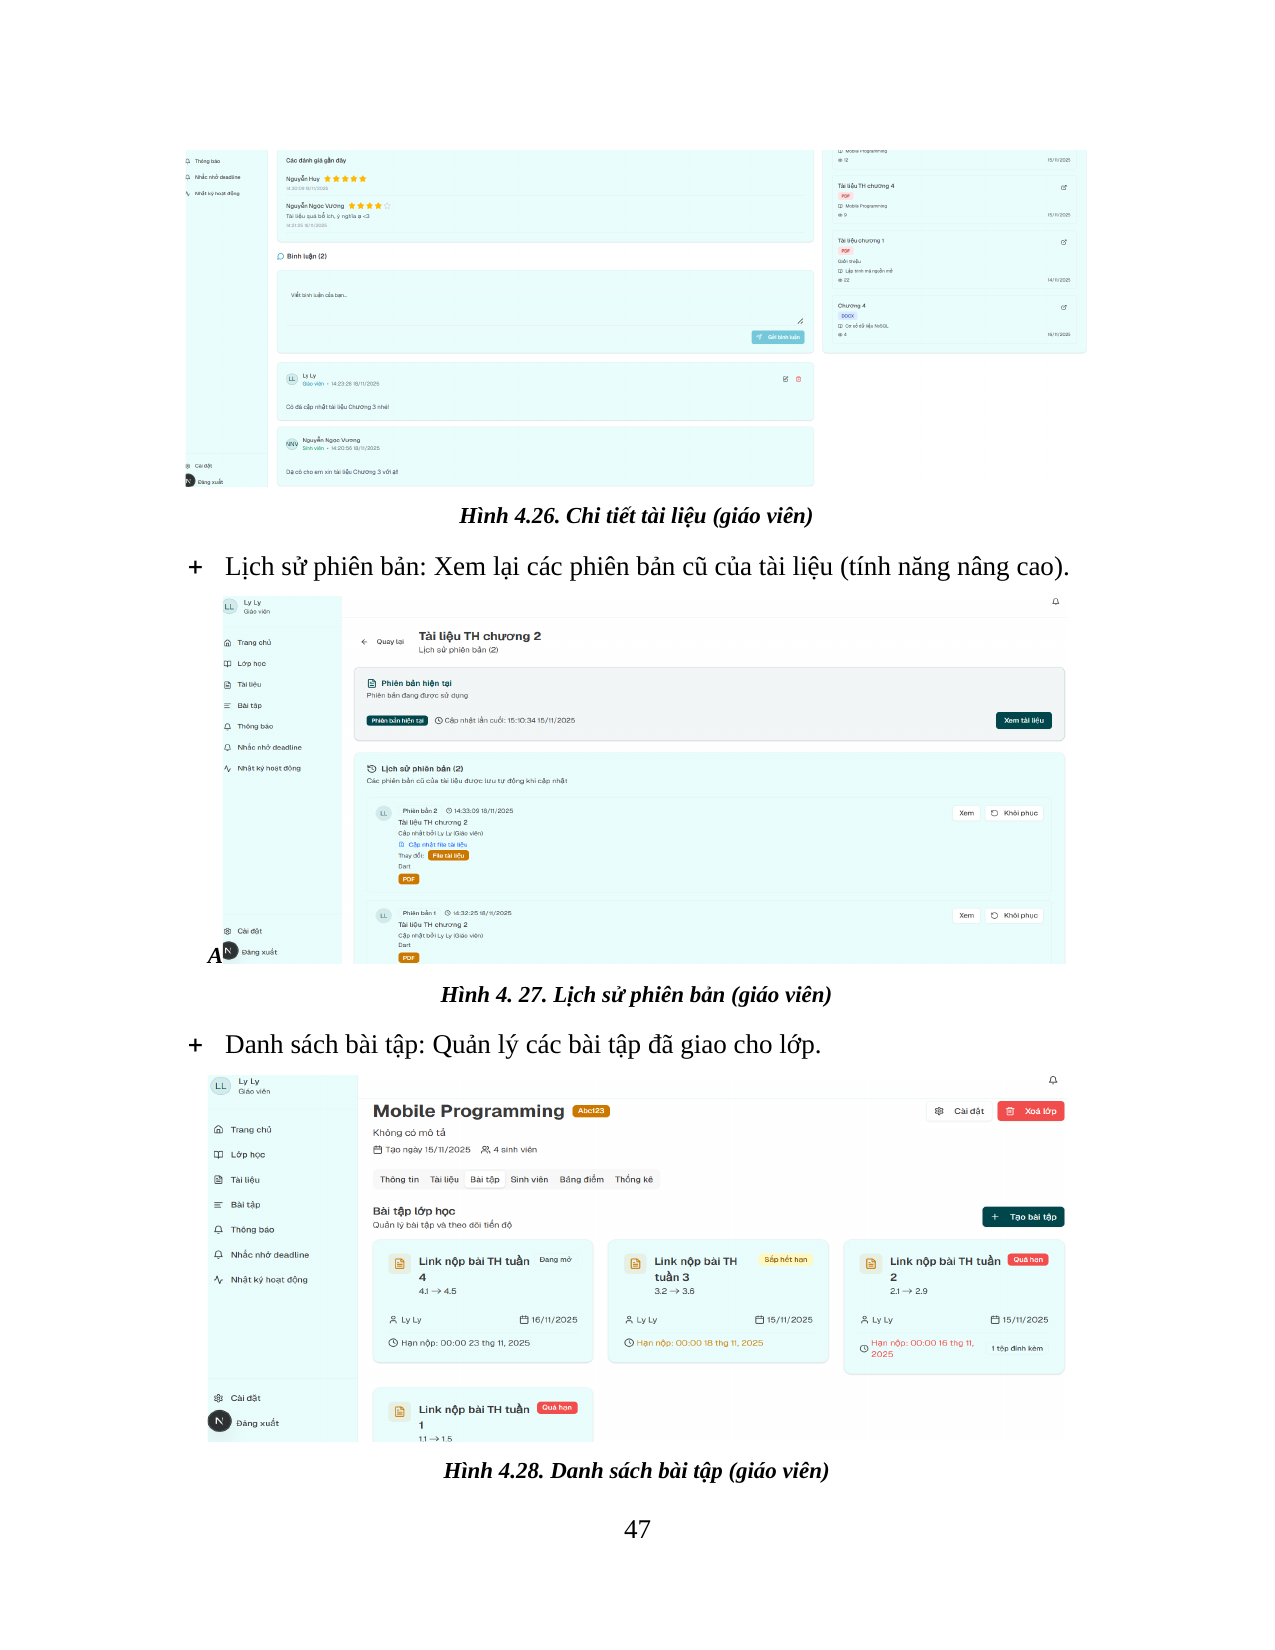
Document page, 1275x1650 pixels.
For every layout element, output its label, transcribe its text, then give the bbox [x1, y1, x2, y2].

list Danh sách bài tập: Quản lý các bài tập đã giao cho lớp. [187, 1029, 1125, 1060]
text Hình 4. 27. Lịch sử phiên bản (giáo viên) [150, 981, 1125, 1008]
list Lịch sử phiên bản: Xem lại các phiên bản cũ của tài liệu (tính năng nâng cao). [187, 549, 1125, 581]
text Hình 4.26. Chi tiết tài liệu (giáo viên) [150, 502, 1125, 529]
picture [185, 150, 1090, 487]
picture [222, 596, 1068, 964]
picture [207, 1075, 1068, 1442]
text Hình 4.28. Danh sách bài tập (giáo viên) [150, 1457, 1125, 1483]
